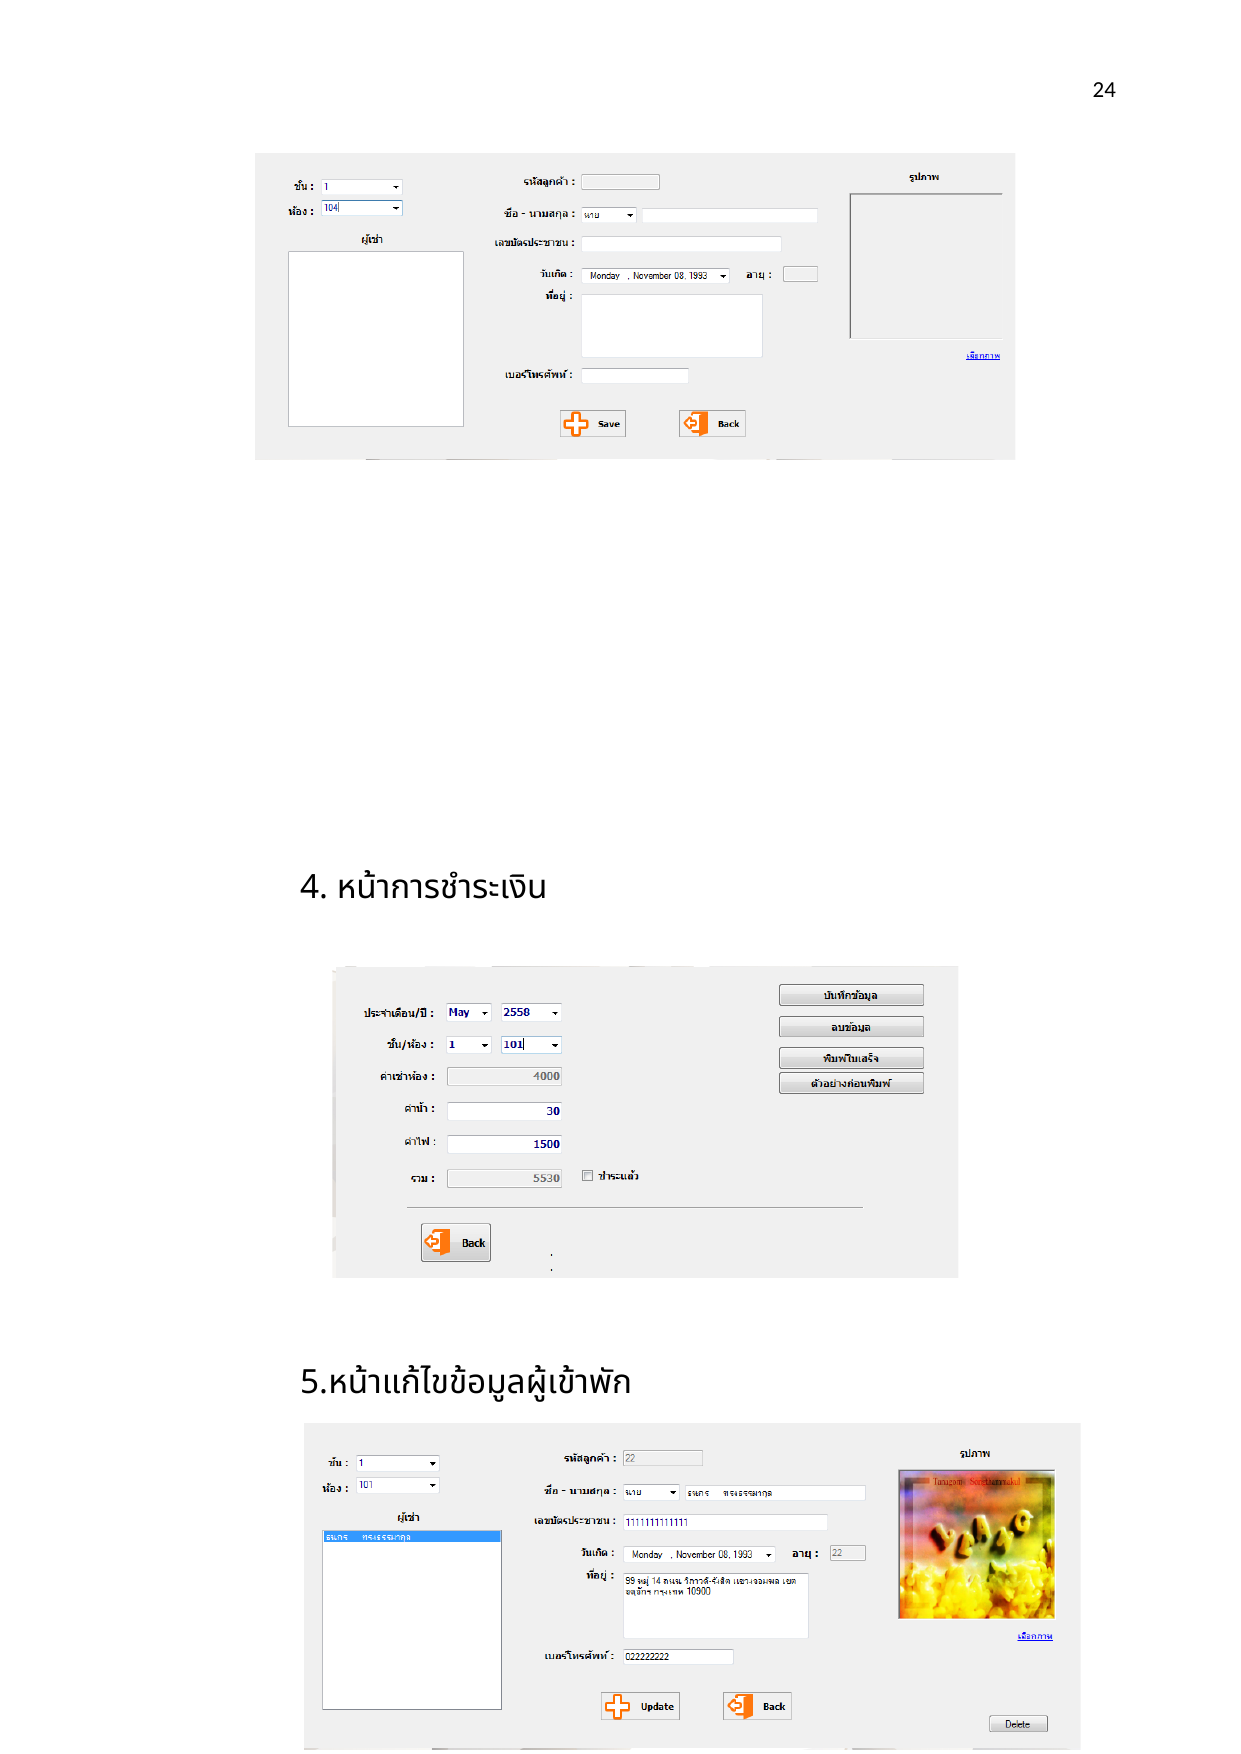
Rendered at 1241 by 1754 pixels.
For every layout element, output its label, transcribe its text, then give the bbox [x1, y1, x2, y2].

list 5.หน้าแก้ไขข้อมูลผู้เข้าพัก [300, 1358, 1116, 1409]
list 4. หน้าการชำระเงิน [300, 863, 1116, 914]
picture [304, 1423, 1081, 1750]
picture [332, 966, 959, 1278]
picture [255, 153, 1016, 460]
